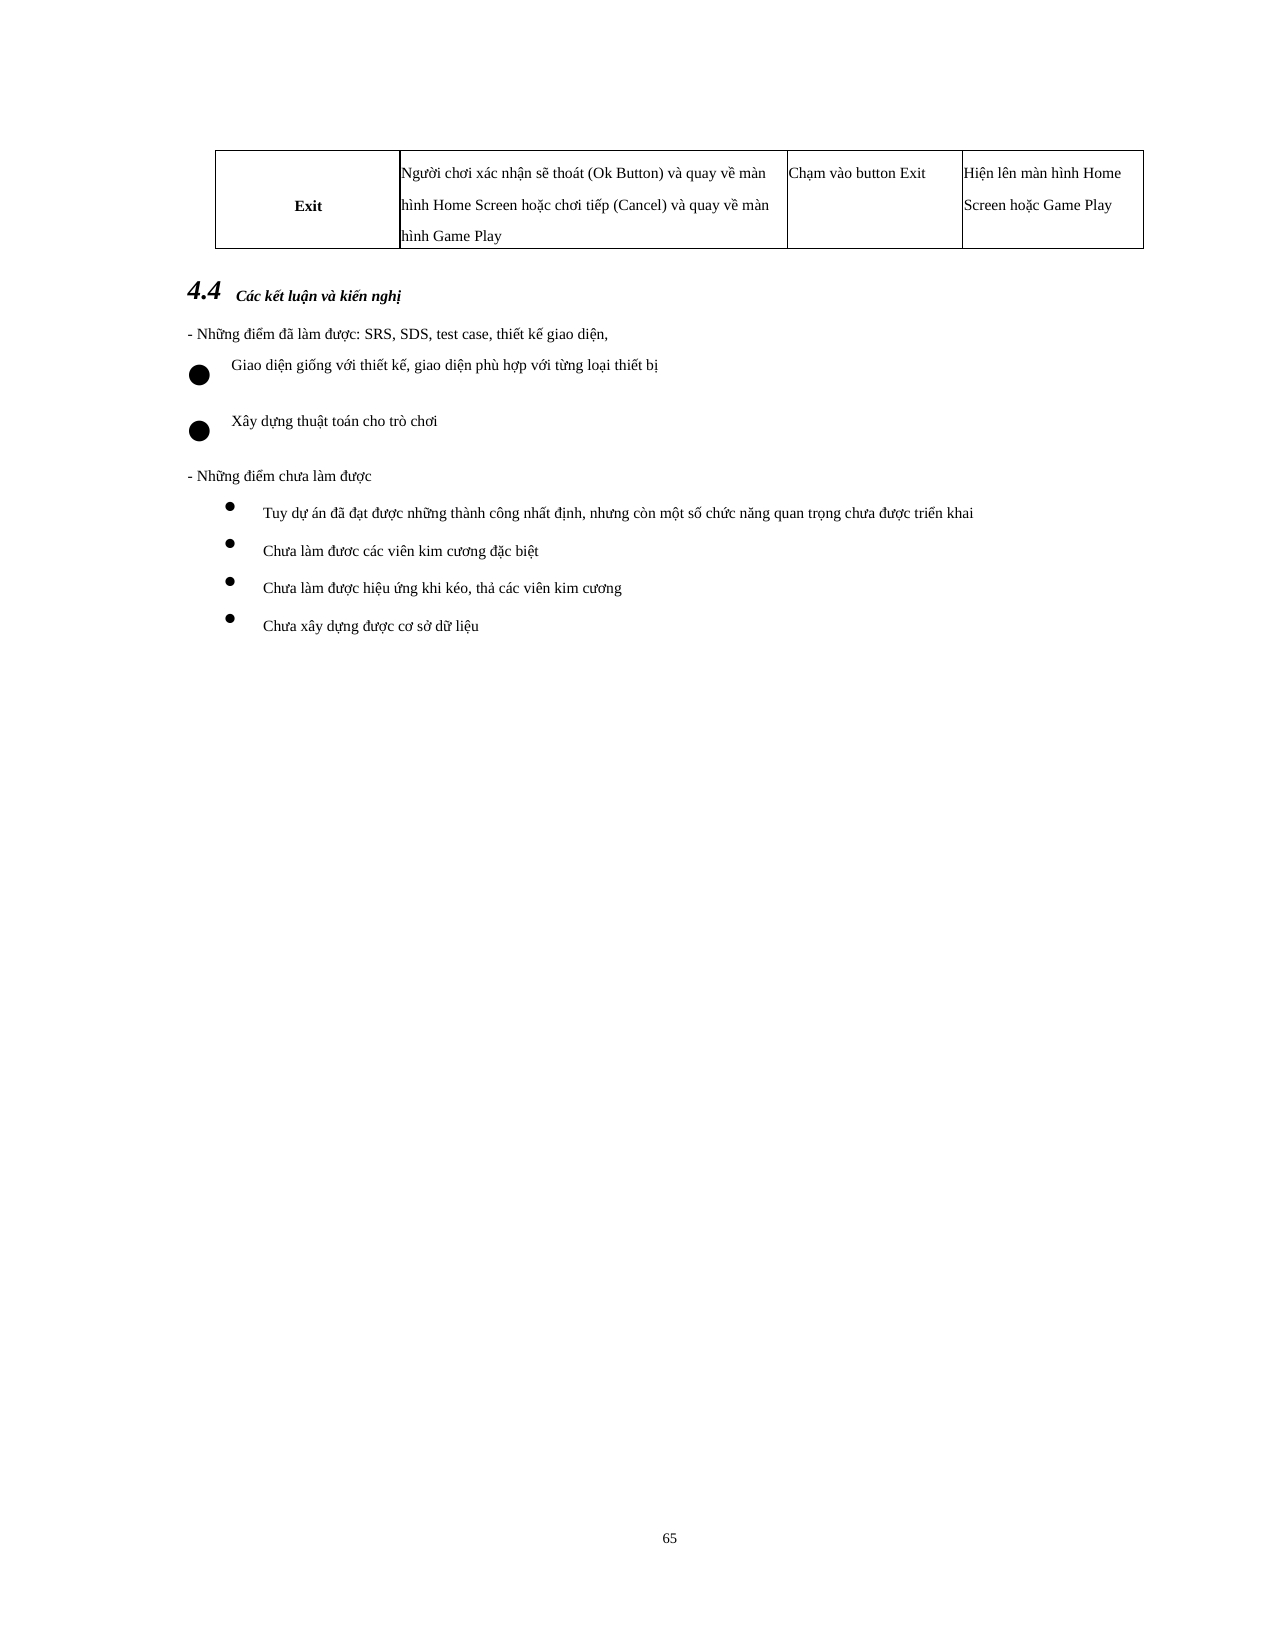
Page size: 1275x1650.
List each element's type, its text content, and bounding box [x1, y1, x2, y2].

subtitle Các kết luận và kiến nghị [187, 274, 1152, 305]
list Xây dựng thuật toán cho trò chơi [187, 398, 1152, 454]
list Chưa xây dựng được cơ sở dữ liệu [225, 603, 1152, 635]
table_cell Exit [216, 151, 399, 248]
list Giao diện giống với thiết kế, giao diện phù hợp với từng loại thiết bị [187, 343, 1152, 398]
text - Những điểm đã làm được: SRS, SDS, test case, thiết kế giao diện, [187, 311, 1152, 343]
table_cell Chạm vào button Exit [788, 151, 962, 248]
text - Những điểm chưa làm được [187, 454, 1152, 485]
table_cell Hiện lên màn hình Home Screen hoặc Game Play [963, 151, 1143, 248]
table_cell Người chơi xác nhận sẽ thoát (Ok Button) và quay về màn hình Home Screen hoặc chơi tiếp (Cancel) và quay về màn hình Game Play [401, 151, 787, 248]
list Tuy dự án đã đạt được những thành công nhất định, nhưng còn một số chức năng quan trọng chưa được triển khai [225, 491, 1152, 522]
list Chưa làm đươc các viên kim cương đặc biệt [225, 528, 1152, 560]
list Chưa làm được hiệu ứng khi kéo, thả các viên kim cương [225, 566, 1152, 597]
